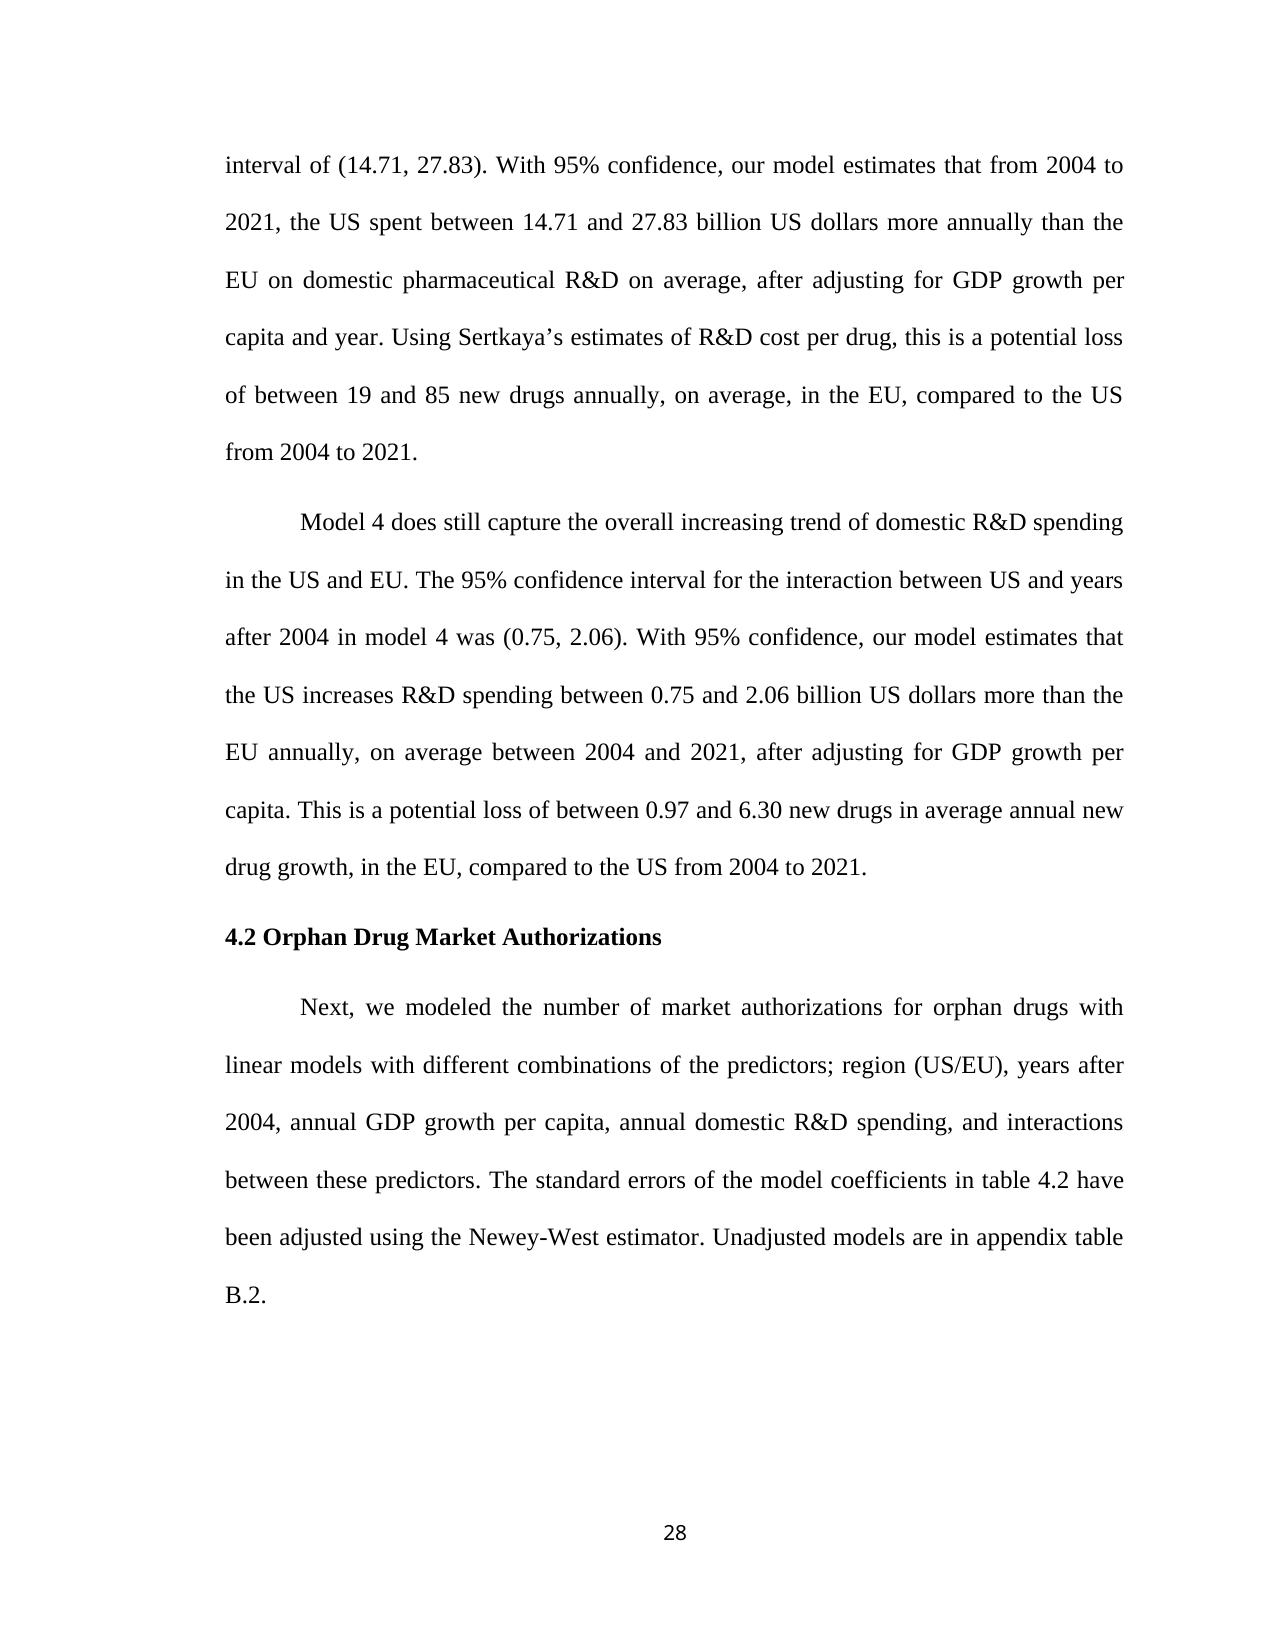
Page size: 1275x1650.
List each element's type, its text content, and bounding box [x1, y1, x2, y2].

text Model 4 does still capture the overall increasing trend of domestic R&D spending in the US and EU. The 95% confidence interval for the interaction between US and years after 2004 in model 4 was (0.75, 2.06). With 95% confidence, our model estimates that the US increases R&D spending between 0.75 and 2.06 billion US dollars more than the EU annually, on average between 2004 and 2021, after adjusting for GDP growth per capita. This is a potential loss of between 0.97 and 6.30 new drugs in average annual new drug growth, in the EU, compared to the US from 2004 to 2021. [225, 507, 1125, 881]
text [225, 150, 1125, 466]
text 4.2 Orphan Drug Market Authorizations [225, 922, 1125, 951]
text Next, we modeled the number of market authorizations for orphan drugs with linear models with different combinations of the predictors; region (US/EU), years after 2004, annual GDP growth per capita, annual domestic R&D spending, and interactions between these predictors. The standard errors of the model coefficients in table 4.2 have been adjusted using the Newey-West estimator. Unadjusted models are in appendix table B.2. [225, 992, 1125, 1309]
